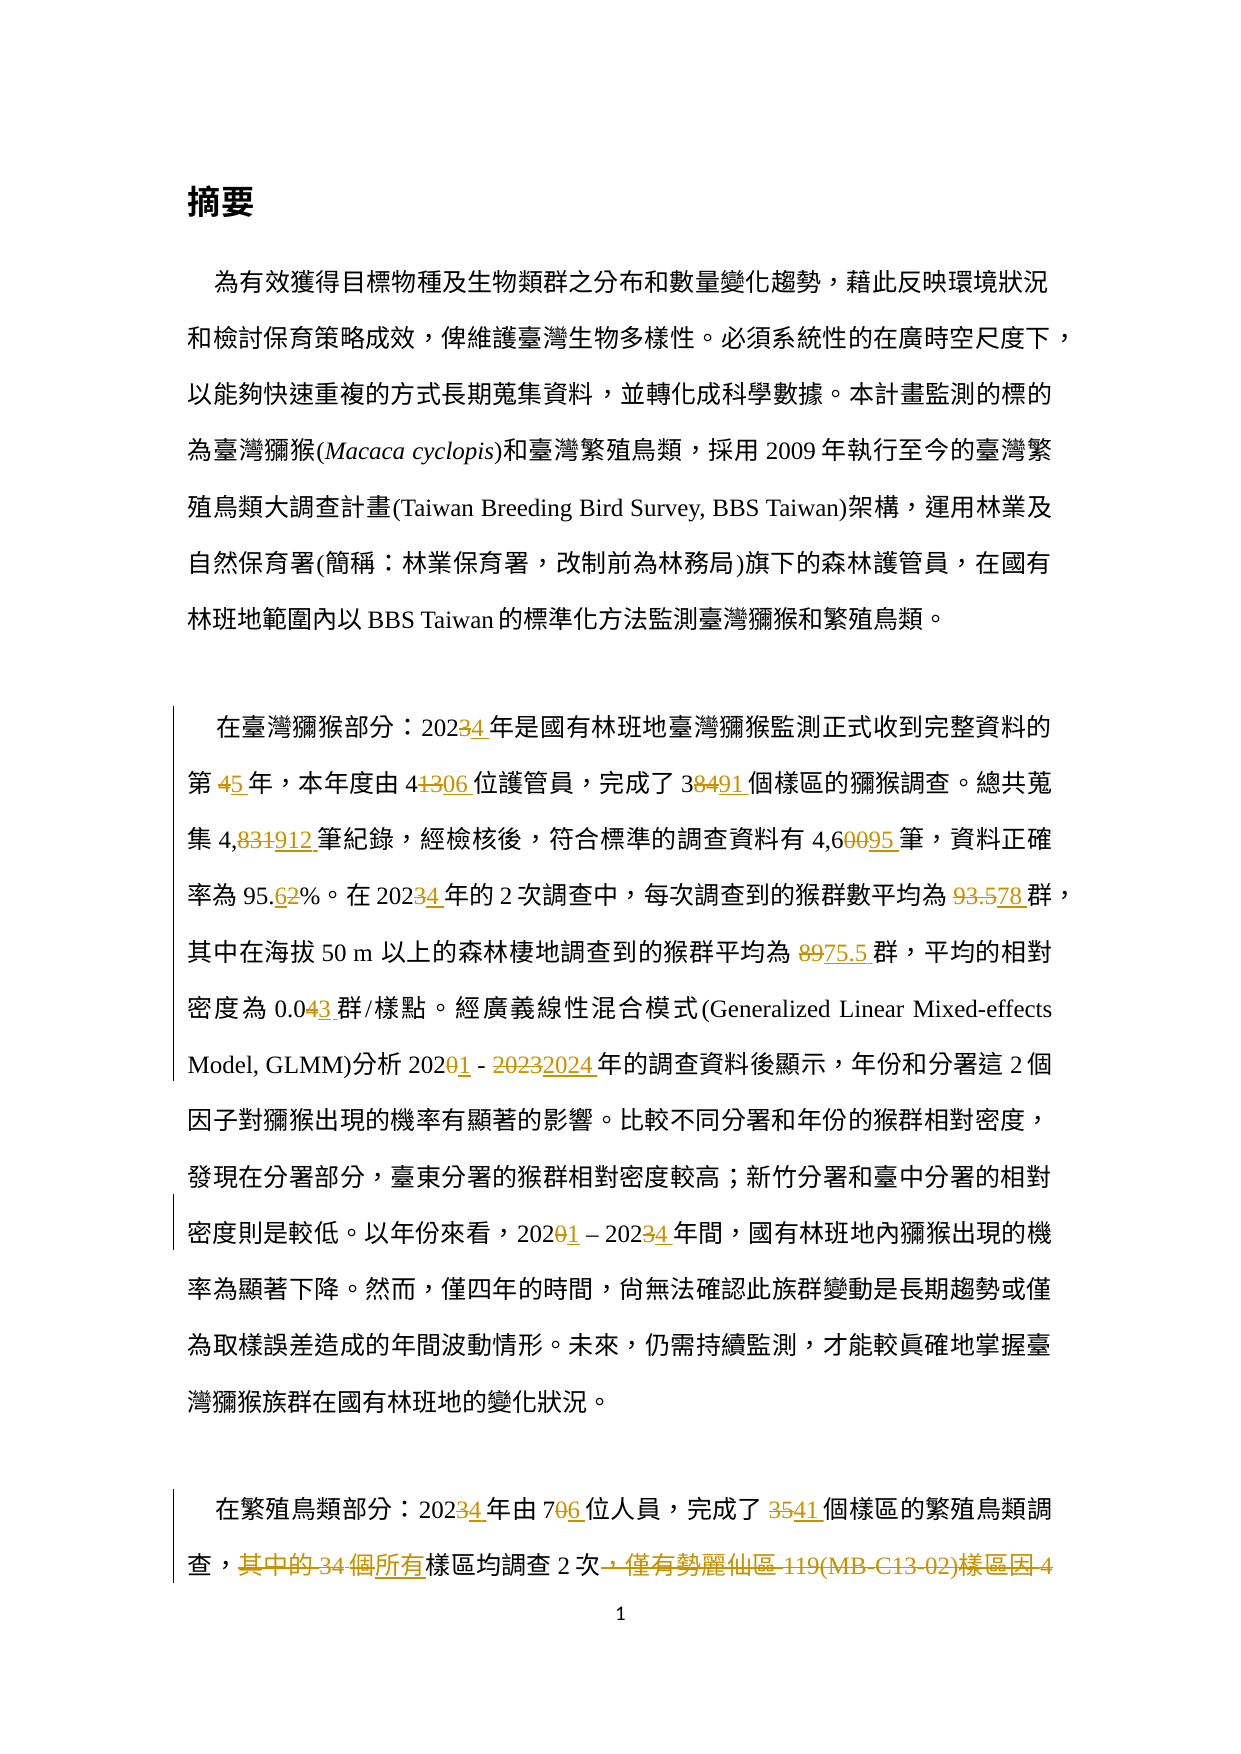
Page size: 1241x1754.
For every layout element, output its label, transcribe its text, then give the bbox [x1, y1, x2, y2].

list 在臺灣獼猴部分：202年是國有林班地臺灣獼猴監測正式收到完整資料的第年，本年度由4位護管員，完成了3個樣區的獼猴調查。總共蒐集4,筆紀錄，經檢核後，符合標準的調查資料有4,6筆，資料正確率為95.%。在202年的2次調查中，每次調查到的猴群數平均為群，其中在海拔50 m 以上的森林棲地調查到的猴群平均為群，平均的相對密度為0.0群/樣點。經廣義線性混合模式(Generalized Linear Mixed-effects Model, GLMM)分析202 - 年的調查資料後顯示，年份和分署這2個因子對獼猴出現的機率有顯著的影響。比較不同分署和年份的猴群相對密度，發現在分署部分，臺東分署的猴群相對密度較高；新竹分署和臺中分署的相對密度則是較低。以年份來看，202 – 202年間，國有林班地內獼猴出現的機率為顯著下降。然而，僅四年的時間，尙無法確認此族群變動是長期趨勢或僅為取樣誤差造成的年間波動情形。未來，仍需持續監測，才能較眞確地掌握臺灣獼猴族群在國有林班地的變化狀況。 [187, 706, 1053, 1419]
text 摘要 [187, 162, 1053, 237]
list 為有效獲得目標物種及生物類群之分布和數量變化趨勢，藉此反映環境狀況和檢討保育策略成效，俾維護臺灣生物多樣性。必須系統性的在廣時空尺度下，以能夠快速重複的方式長期蒐集資料，並轉化成科學數據。本計畫監測的標的為臺灣獼猴(Macaca cyclopis)和臺灣繁殖鳥類，採用2009年執行至今的臺灣繁殖鳥類大調查計畫(Taiwan Breeding Bird Survey, BBS Taiwan)架構，運用林業及自然保育署(簡稱：林業保育署，改制前為林務局)旗下的森林護管員，在國有林班地範圍內以BBS Taiwan的標準化方法監測臺灣獼猴和繁殖鳥類。 [187, 261, 1053, 636]
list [187, 1489, 1053, 1583]
